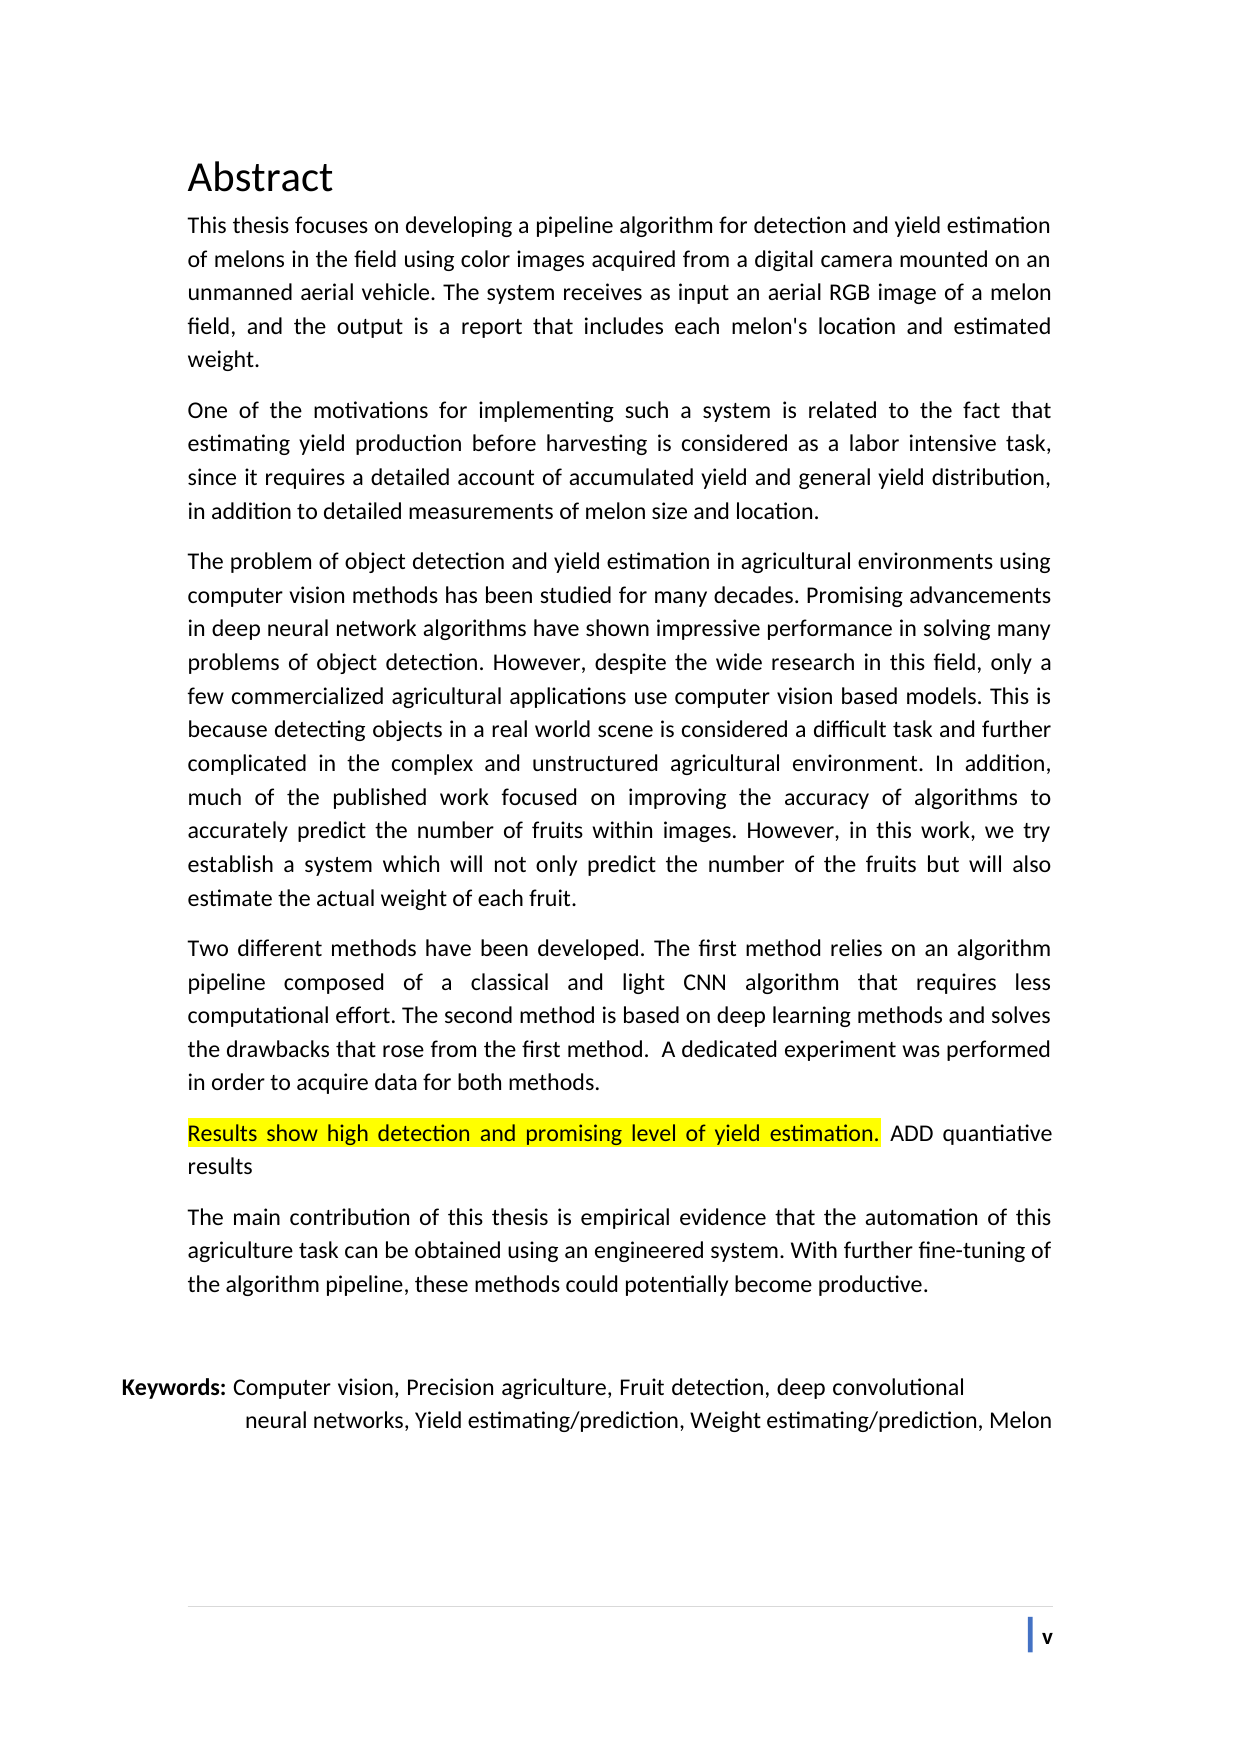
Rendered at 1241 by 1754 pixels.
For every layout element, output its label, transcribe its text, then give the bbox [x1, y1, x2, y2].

text Abstract [187, 150, 1053, 202]
text Results show high detection and promising level of yield estimation. [187, 1118, 1053, 1181]
text This thesis focuses on developing a pipeline algorithm for detection and yield estimation of melons using color images acquired from a digital camera mounted on an unmanned aerial vehicle. The system receives as input an aerial RGB image of a melon field, and the output is a report that includes each melon's location and estimated weight. [187, 210, 1053, 374]
text One of the motivations for implementing such system related to the fact that estimating yield production before harvesting is considered as a labor intensive task, since it requires a detailed account of accumulated yield and general yield distribution, in addition to detailed measurements of melon size and location. [187, 395, 1053, 525]
text The main contribution of this thesis is empirical evidence that the automation of this agriculture task can be obtained using an engineered system. With further fine-tuning of the algorithm pipeline, thse methods could potentially become productive. [187, 1202, 1053, 1298]
text Keywords: Computer vision, Precision agriculture, Fruit detection, deep convolutional neural networks, Yield estimating/prediction, Weight estimating/prediction, Melon [122, 1372, 1053, 1434]
text The problem of object detection and yield estimation in agricultural environments using computer vision methods has been studied for many decades. Promising advancements in deep neural network algorithms have shown impressive performance in solving many problems of object detection. However, despite the wide research in this field, only a few commercialized agricultural applications use computer vision based models because detecting objects in real world scene is considered a difficult task complex and unstructured agricultural environment. In addition, much of the published work focused on improving the accuracy of algorithms to accurately predict the number of fruits within images. However, in this work, we try establish a system which will not only predict the number of the fruits but also estimate the actual weight of each fruit. [187, 546, 1053, 912]
text wo different methods have been developed. The first method relies on an algorithm pipeline composed of classical and light CNN algorithm that requires less computational effort. The second based on deep learning methods and solve the drawbacks from the first method. A dedicated experiment was performed in order to acquire data for both methods. [187, 933, 1053, 1097]
